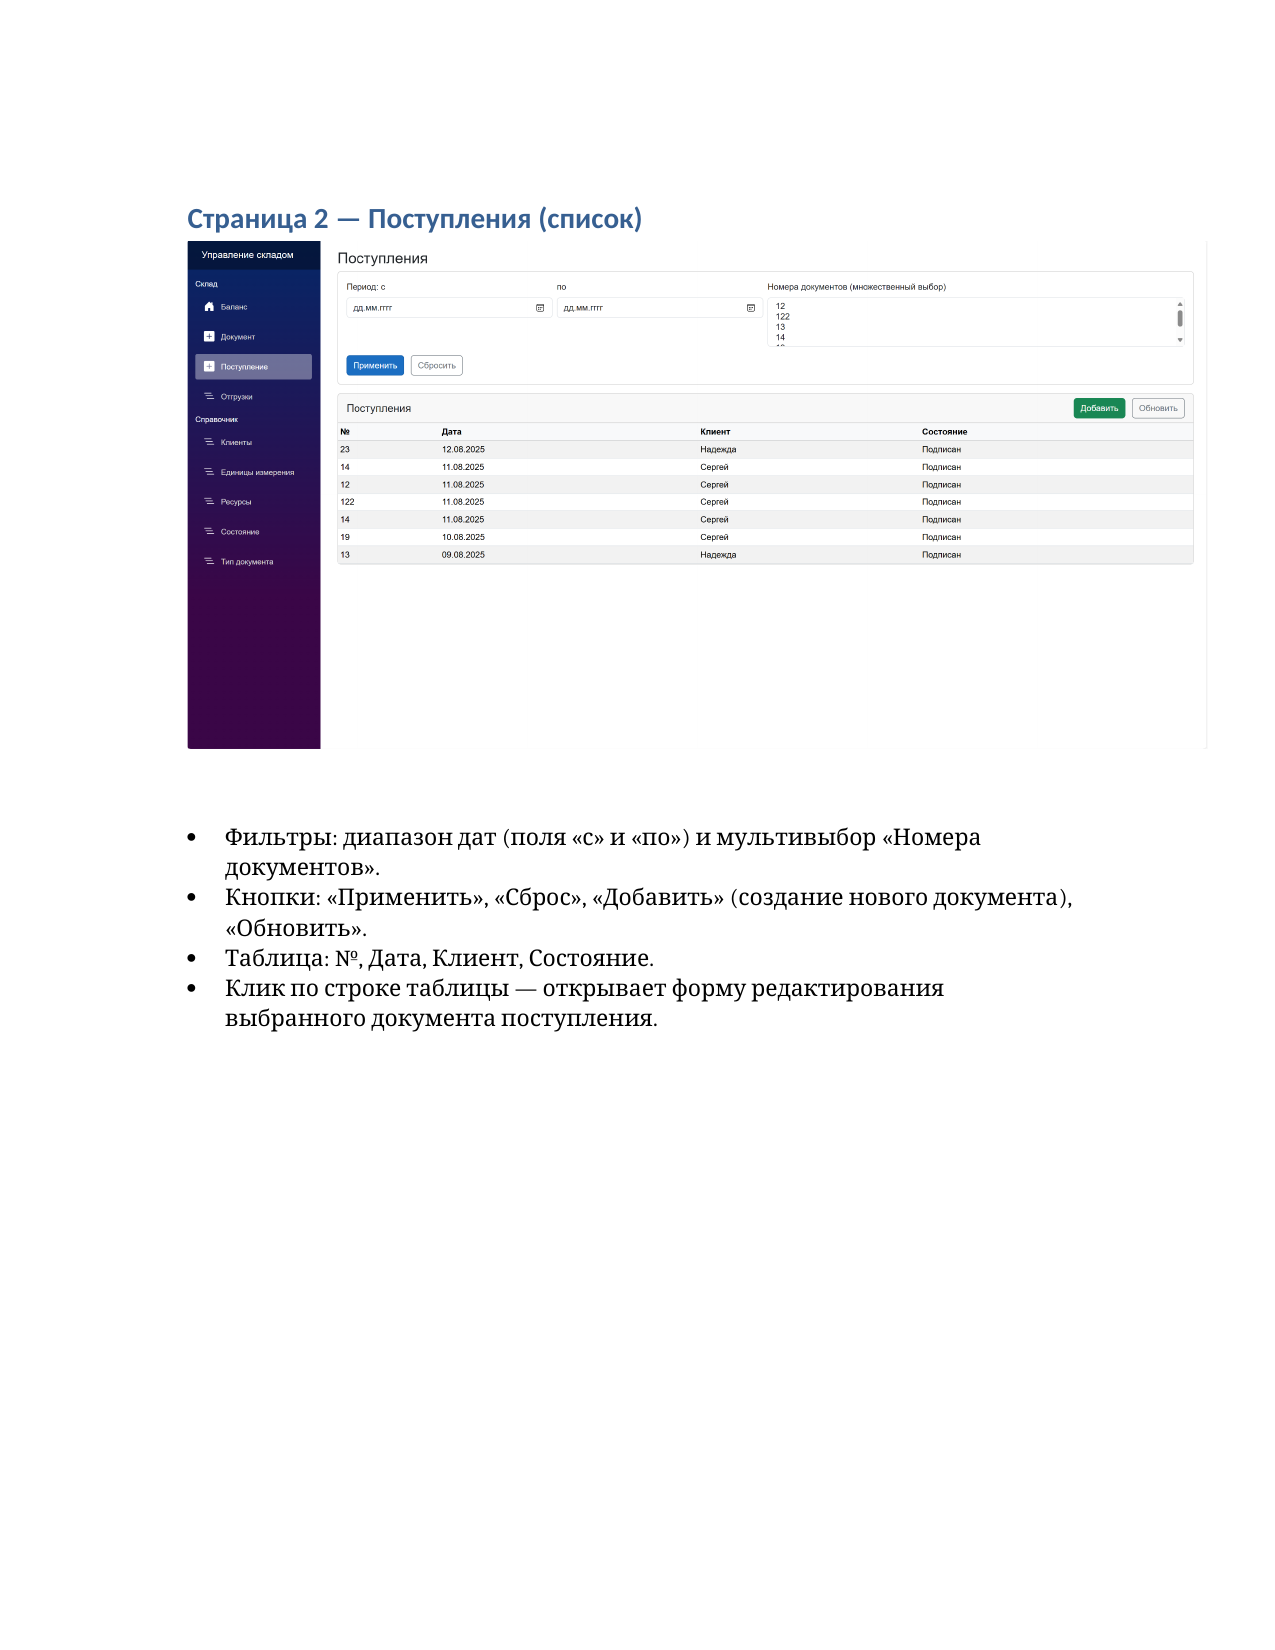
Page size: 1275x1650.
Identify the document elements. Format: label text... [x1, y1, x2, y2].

list Таблица: №, Дата, Клиент, Состояние. [187, 946, 1087, 972]
subtitle Страница 2 — Поступления (список) [187, 200, 1087, 236]
picture [187, 241, 1208, 749]
list Клик по строке таблицы — открывает форму редактирования выбранного документа поступления. [187, 976, 1087, 1032]
list Кнопки: «Применить», «Сброс», «Добавить» (создание нового документа), «Обновить». [187, 885, 1087, 942]
list Фильтры: диапазон дат (поля «с» и «по») и мультивыбор «Номера документов». [187, 825, 1087, 881]
